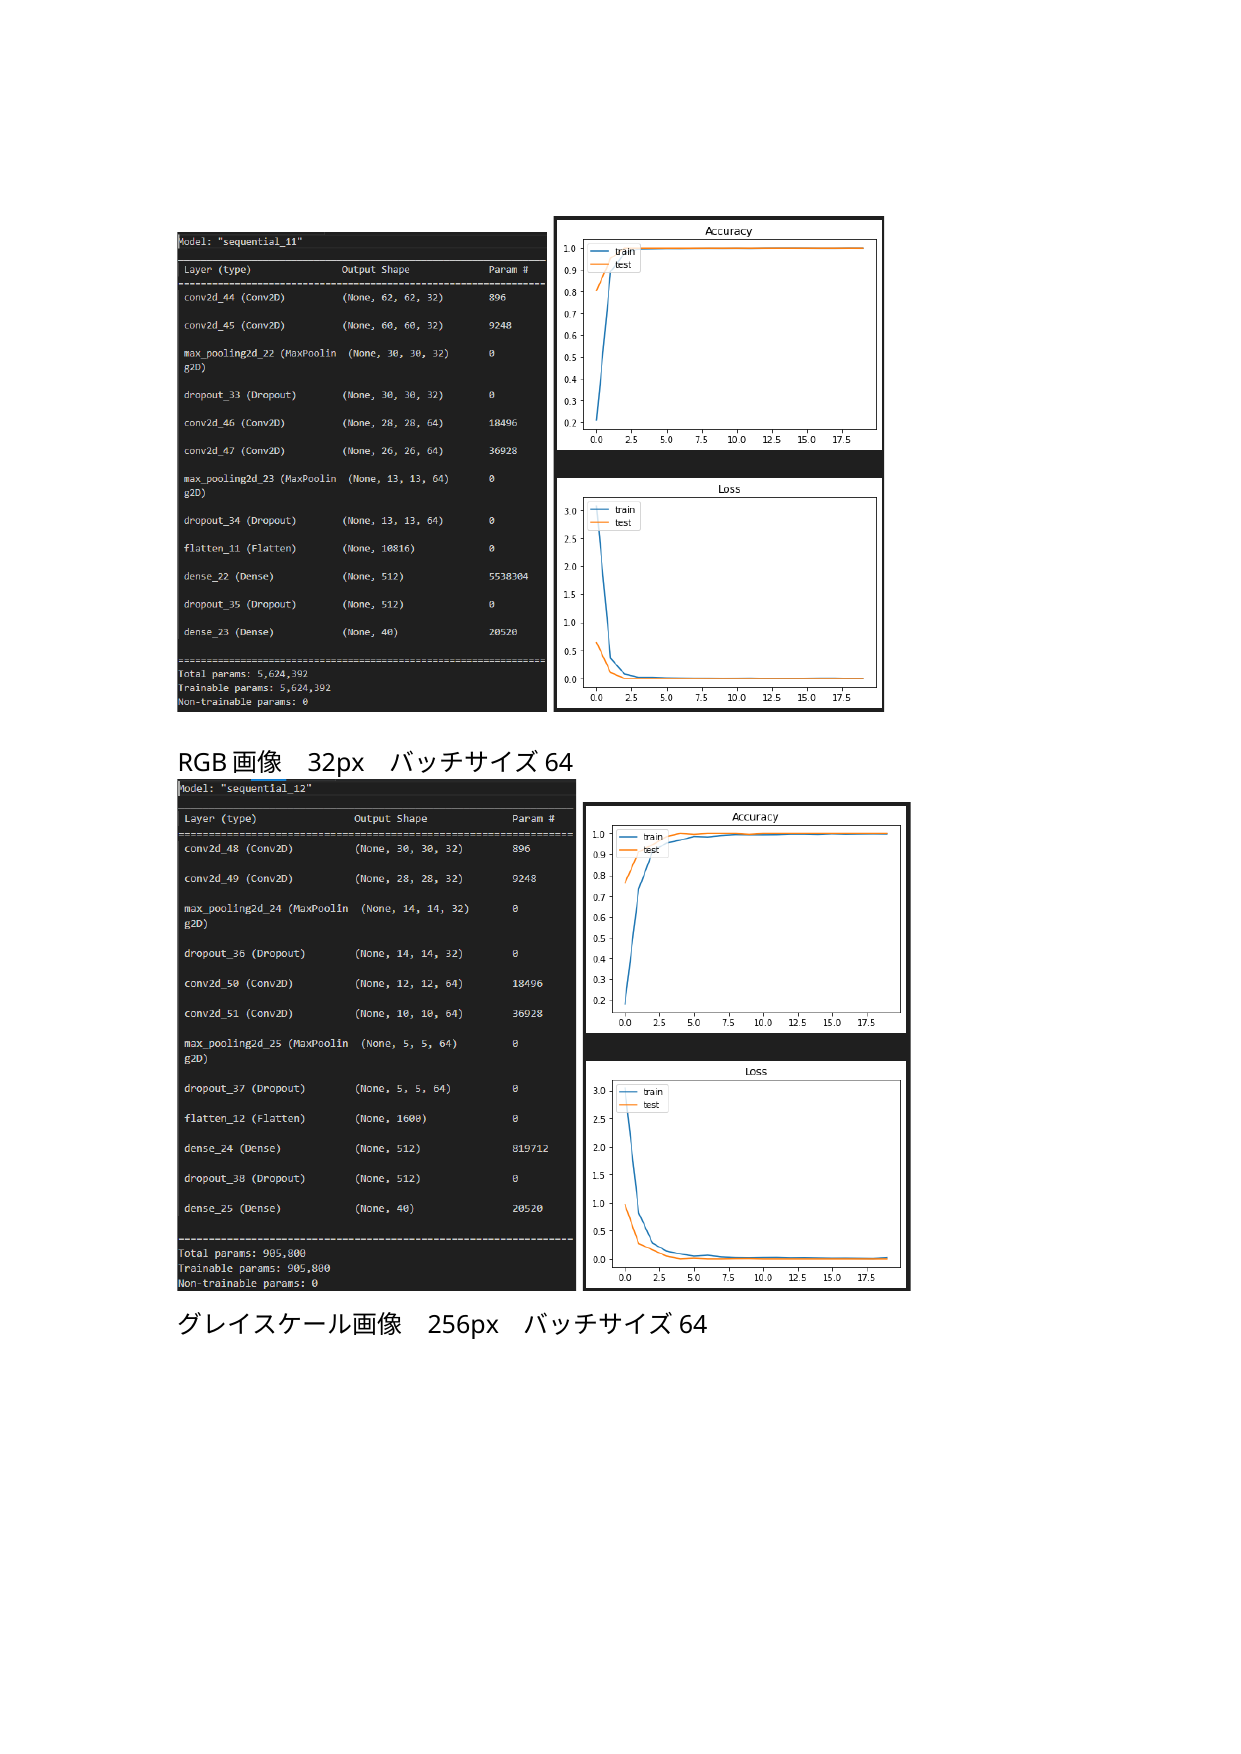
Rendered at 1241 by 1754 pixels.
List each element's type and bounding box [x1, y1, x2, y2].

picture [582, 802, 911, 1291]
picture [177, 779, 577, 1291]
picture [553, 216, 885, 712]
picture [177, 232, 547, 712]
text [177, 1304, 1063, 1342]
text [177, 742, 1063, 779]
